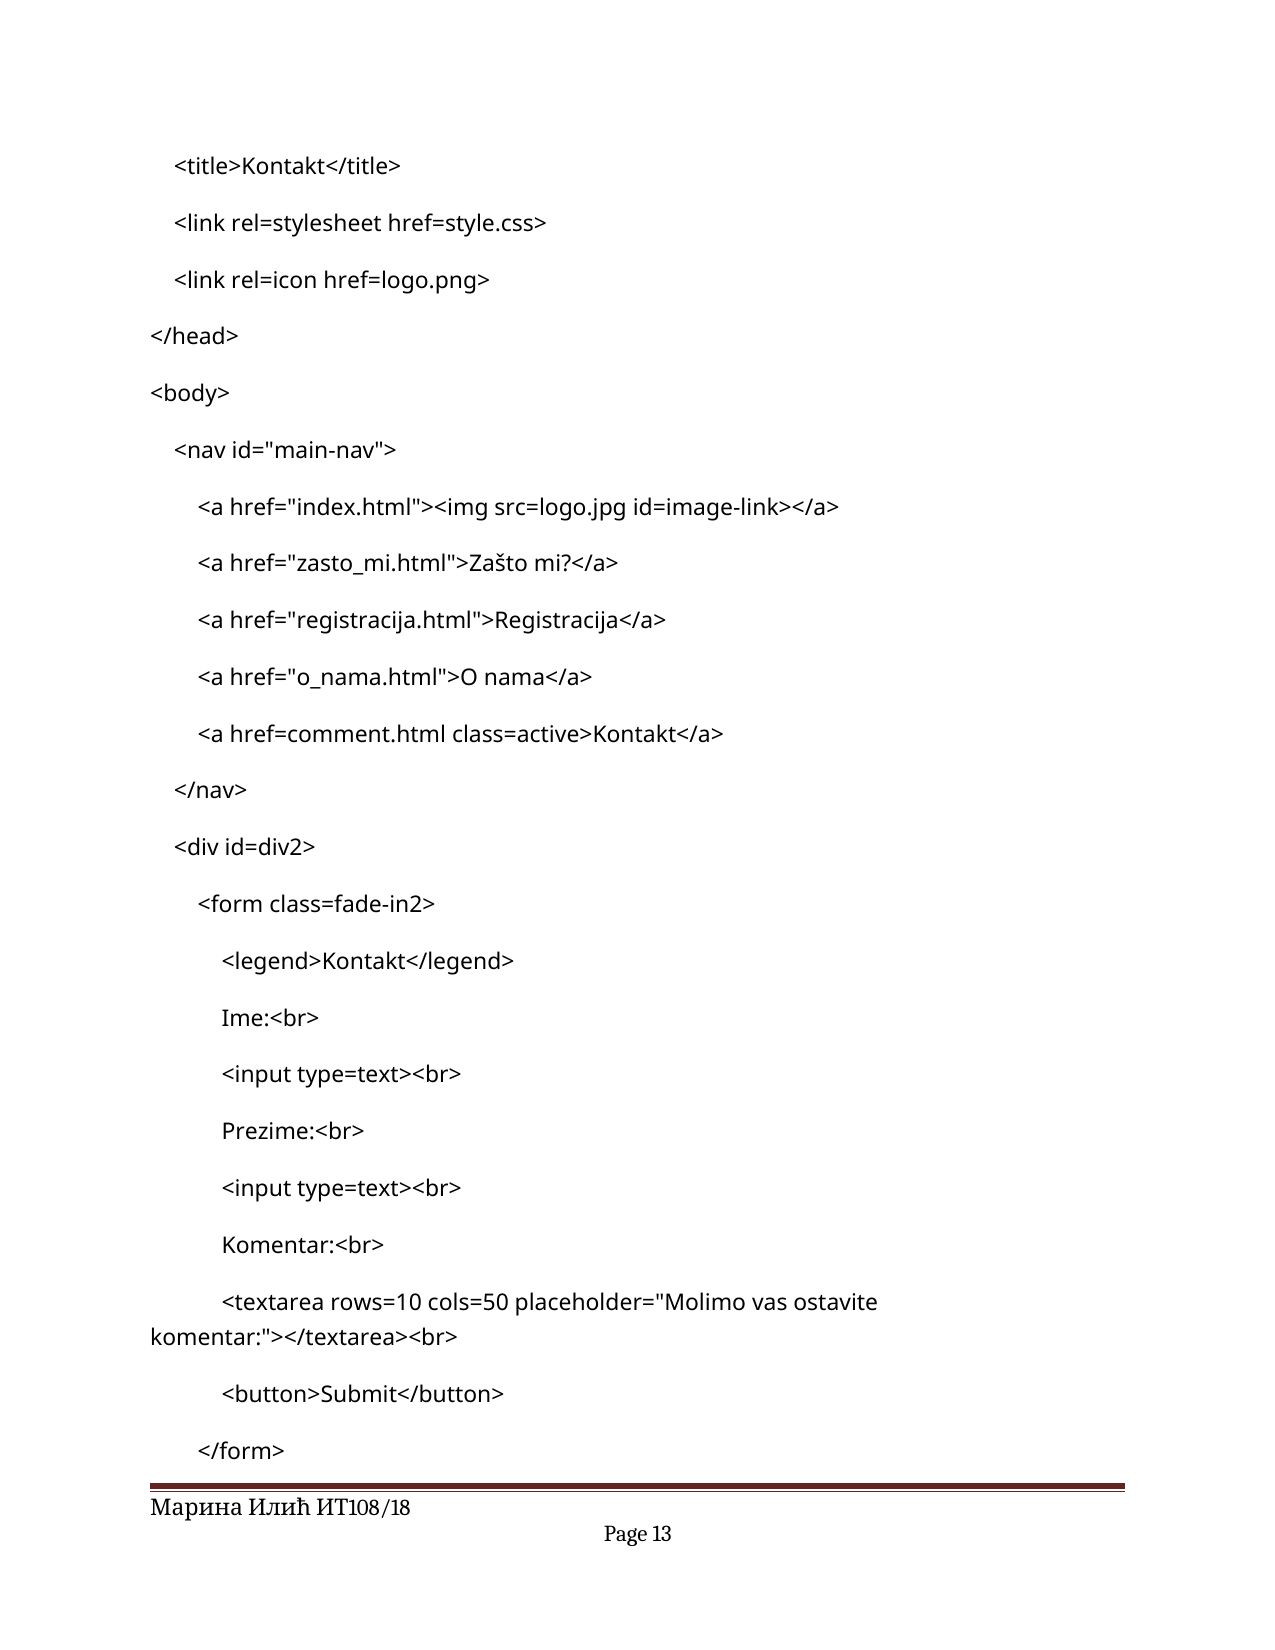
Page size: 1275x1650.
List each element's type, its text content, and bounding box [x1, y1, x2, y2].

text <link rel=stylesheet href=style.css> [150, 207, 1125, 238]
text <form class=fade-in2> [150, 888, 1125, 919]
text <a href="zasto_mi.html">Zašto mi?</a> [150, 547, 1125, 579]
text Komentar:<br> [150, 1229, 1125, 1260]
text <legend>Kontakt</legend> [150, 945, 1125, 976]
text <textarea rows=10 cols=50 placeholder="Molimo vas ostavite komentar:"></textarea><br> [150, 1285, 1125, 1353]
text </nav> [150, 774, 1125, 806]
text <div id=div2> [150, 831, 1125, 862]
text </form> [150, 1435, 1125, 1466]
text <body> [150, 377, 1125, 408]
text <link rel=icon href=logo.png> [150, 263, 1125, 295]
text Ime:<br> [150, 1002, 1125, 1033]
text <nav id="main-nav"> [150, 434, 1125, 465]
text <a href=comment.html class=active>Kontakt</a> [150, 718, 1125, 749]
text <input type=text><br> [150, 1172, 1125, 1203]
text <a href="o_nama.html">O nama</a> [150, 661, 1125, 692]
text </head> [150, 320, 1125, 352]
text <a href="registracija.html">Registracija</a> [150, 604, 1125, 635]
text <title>Kontakt</title> [150, 150, 1125, 181]
text Prezime:<br> [150, 1115, 1125, 1146]
text <button>Submit</button> [150, 1378, 1125, 1409]
text <input type=text><br> [150, 1058, 1125, 1089]
text <a href="index.html"><img src=logo.jpg id=image-link></a> [150, 491, 1125, 522]
